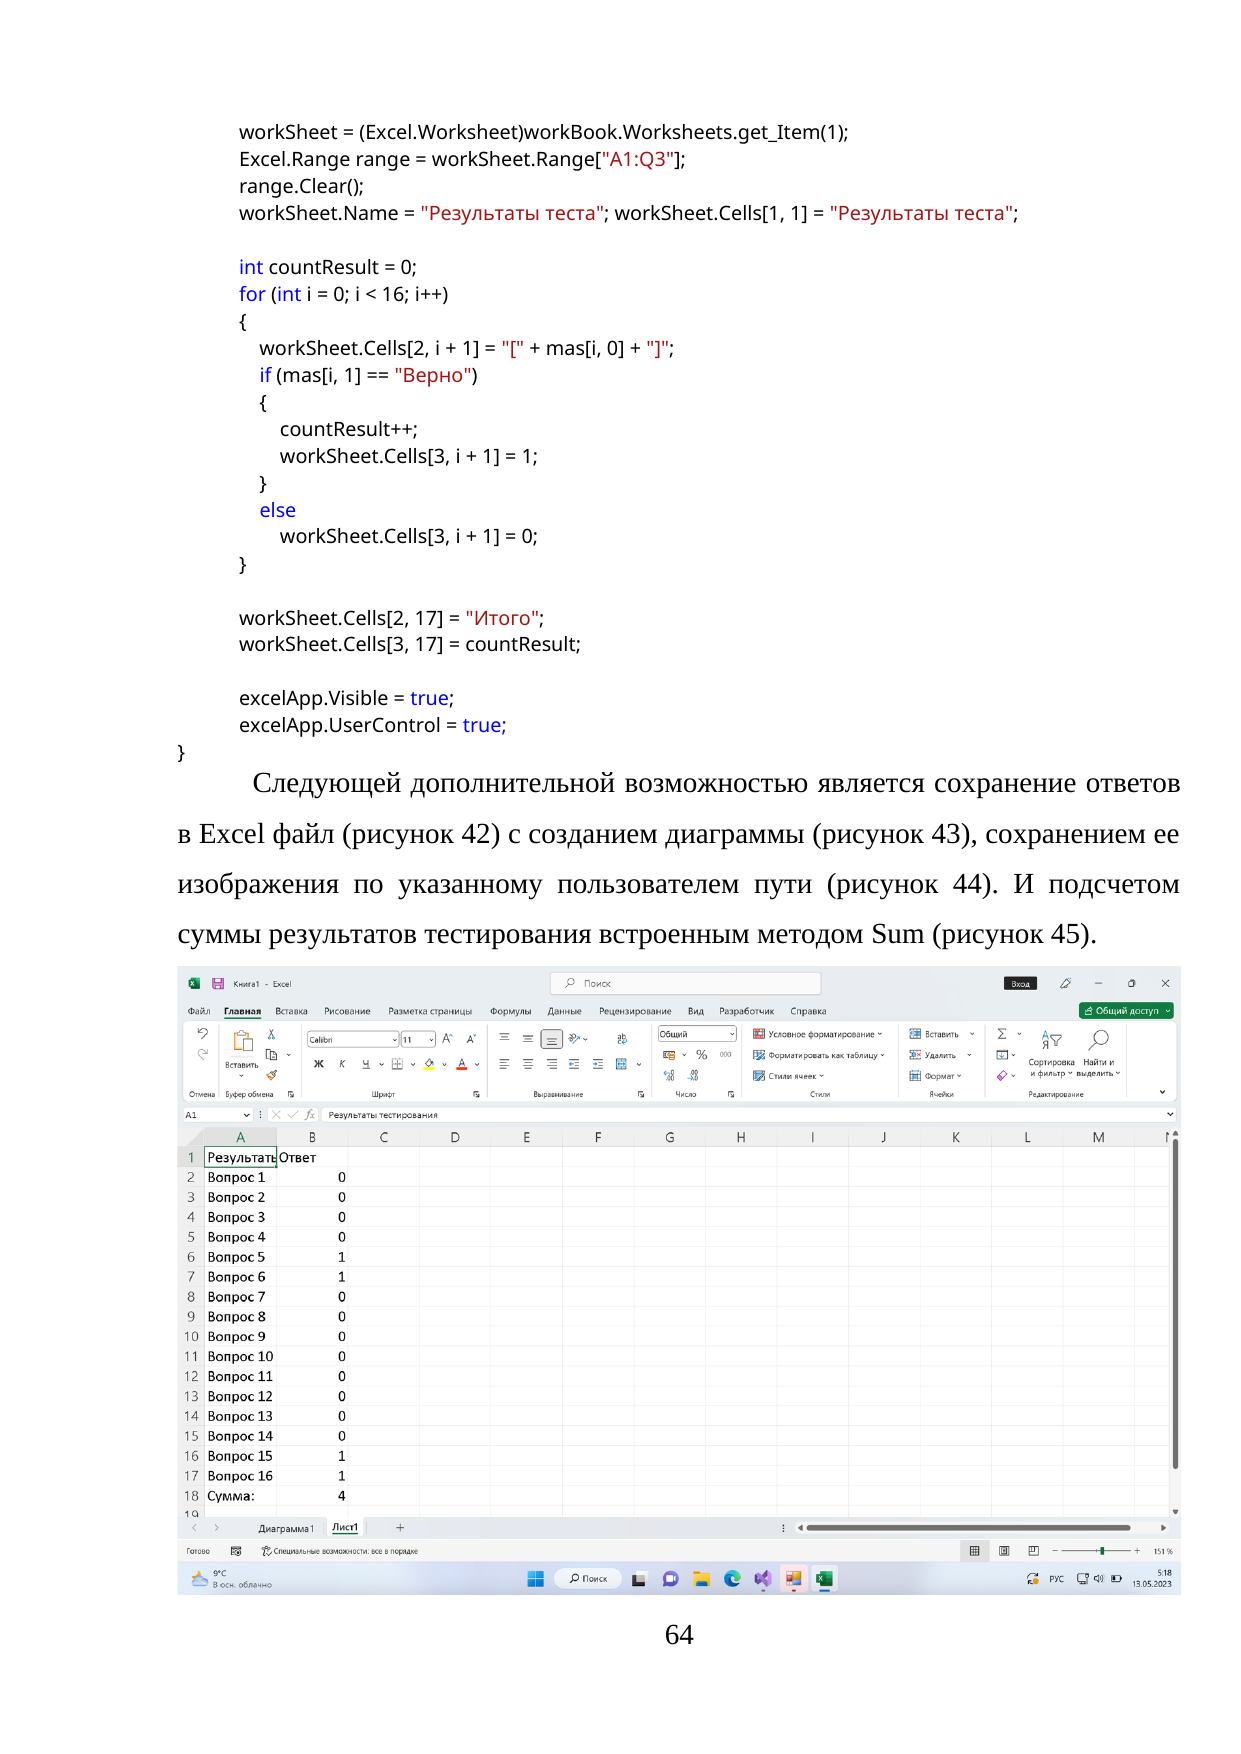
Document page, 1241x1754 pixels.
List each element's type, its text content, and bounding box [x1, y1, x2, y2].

text { [177, 307, 1181, 334]
text excelApp.UserControl = true; [177, 712, 1181, 739]
text excelApp.Visible = true; [177, 685, 1181, 712]
text countResult++; [177, 415, 1181, 442]
text workSheet.Cells[2, i + 1] = "[" + mas[i, 0] + "]"; [177, 334, 1181, 361]
text Следующей дополнительной возможностью является сохранение ответов в Excel файл (рисунок 42) с созданием диаграммы (рисунок 43), сохранением ее изображения по указанному пользователем пути (рисунок 44). И подсчетом суммы результатов тестирования встроенным методом Sum (рисунок 45). [177, 766, 1181, 950]
text if (mas[i, 1] == "Верно") [177, 361, 1181, 388]
text for (int i = 0; i < 16; i++) [177, 280, 1181, 307]
text { [177, 388, 1181, 415]
text } [177, 469, 1181, 496]
text workSheet.Cells[3, 17] = countResult; [177, 631, 1181, 658]
picture [177, 966, 1182, 1595]
text Excel.Range range = workSheet.Range["A1:Q3"]; [177, 145, 1181, 172]
text workSheet.Name = "Результаты теста"; workSheet.Cells[1, 1] = "Результаты теста"; [177, 199, 1181, 226]
text workSheet = (Excel.Worksheet)workBook.Worksheets.get_Item(1); [177, 118, 1181, 145]
text workSheet.Cells[3, i + 1] = 1; [177, 442, 1181, 469]
text workSheet.Cells[3, i + 1] = 0; [177, 523, 1181, 550]
text int countResult = 0; [177, 253, 1181, 280]
text range.Clear(); [177, 172, 1181, 199]
text workSheet.Cells[2, 17] = "Итого"; [177, 604, 1181, 631]
text } [177, 550, 1181, 577]
text } [177, 739, 1181, 766]
text else [177, 496, 1181, 523]
